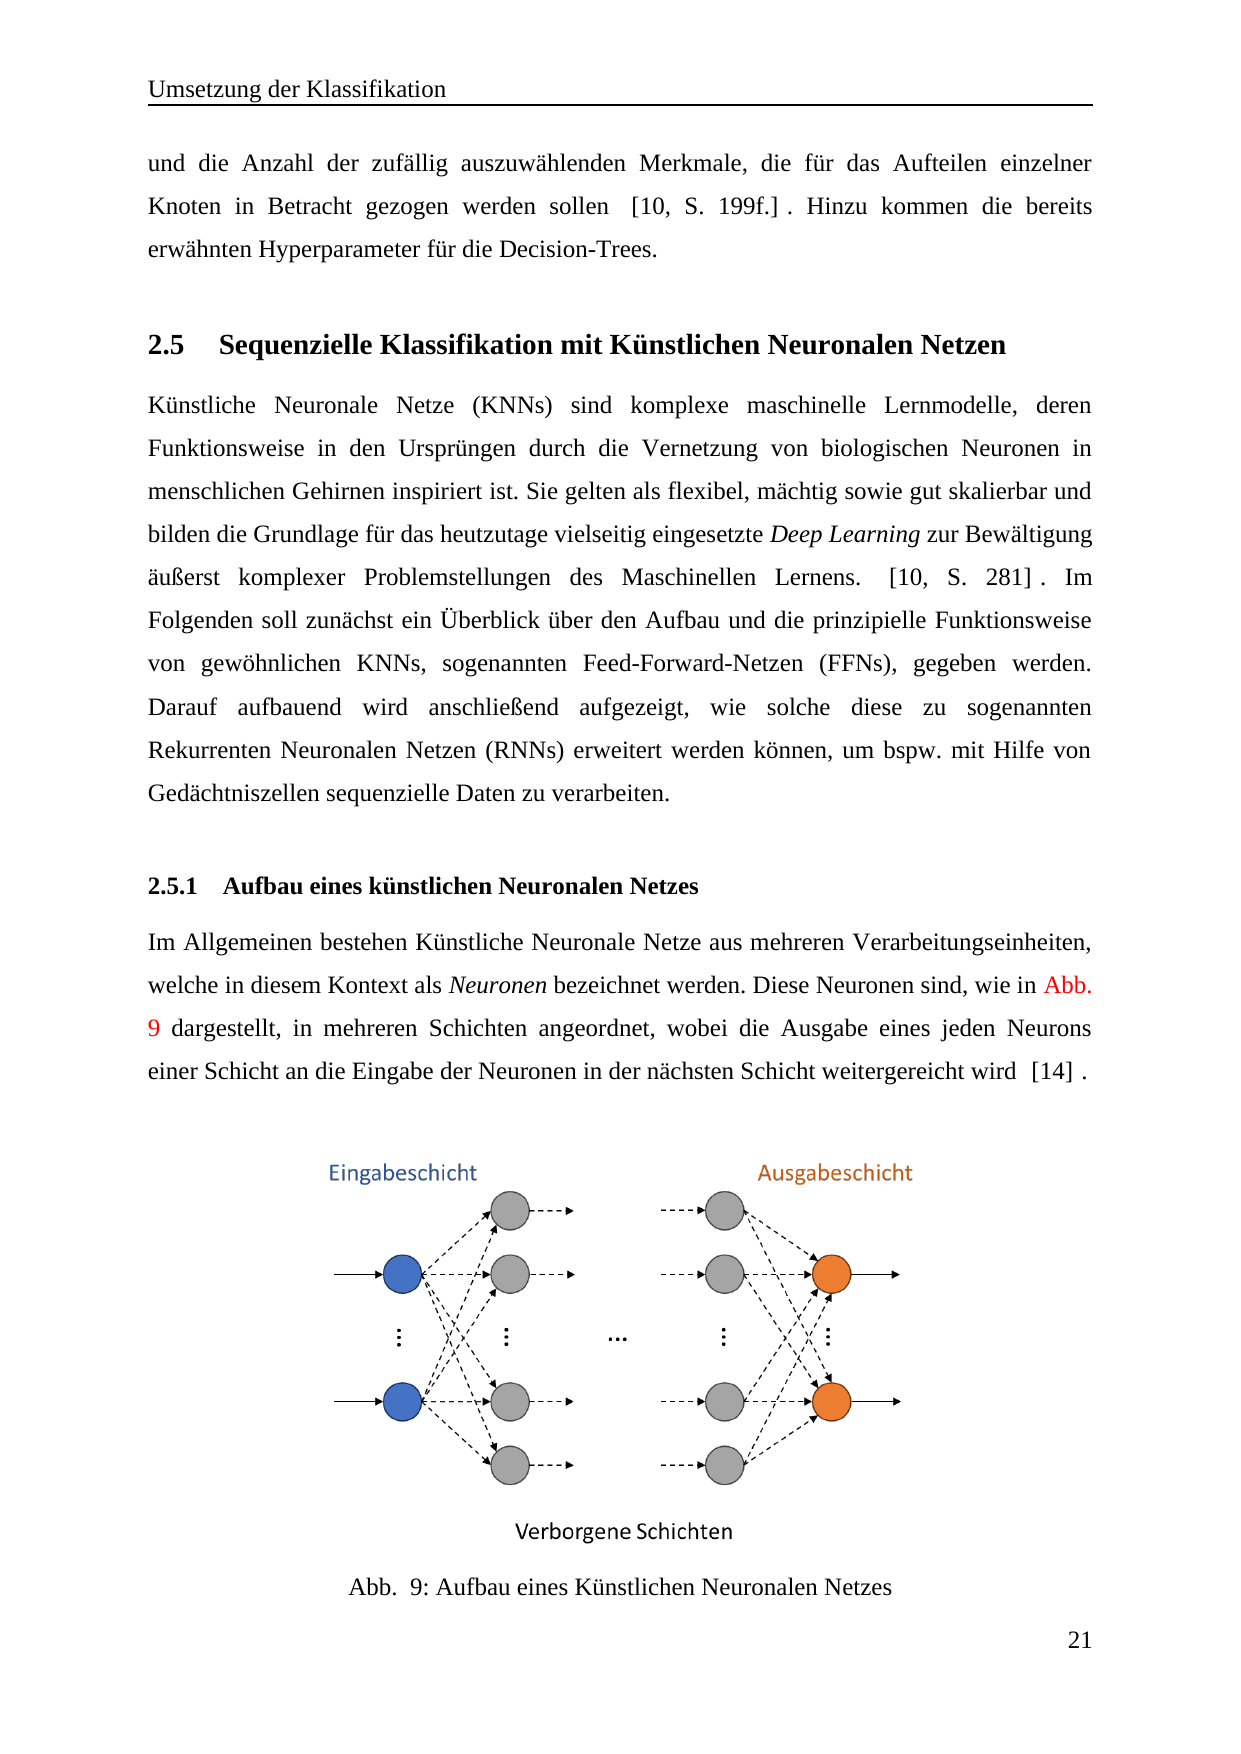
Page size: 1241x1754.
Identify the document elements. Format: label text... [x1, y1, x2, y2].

text Im Allgemeinen bestehen Künstliche Neuronale Netze aus mehreren Verarbeitungseinheiten, welche in diesem Kontext als Neuronen bezeichnet werden. Diese Neuronen sind, wie in Abb. 9 dargestellt, in mehreren Schichten angeordnet, wobei die Ausgabe eines jeden Neurons einer Schicht an die Eingabe der Neuronen in der nächsten Schicht weitergereicht wird . [148, 927, 1093, 1085]
text Künstliche Neuronale Netze (KNNs) sind komplexe maschinelle Lernmodelle, deren Funktionsweise in den Ursprüngen durch die Vernetzung von biologischen Neuronen in menschlichen Gehirnen inspiriert ist. Sie gelten als flexibel, mächtig sowie gut skalierbar und bilden die Grundlage für das heutzutage vielseitig eingesetzte Deep Learning zur Bewältigung äußerst komplexer Problemstellungen des Maschinellen Lernens. . Im Folgenden soll zunächst ein Überblick über den Aufbau und die prinzipielle Funktionsweise von gewöhnlichen KNNs, sogenannten Feed-Forward-Netzen (FFNs), gegeben werden. Darauf aufbauend wird anschließend aufgezeigt, wie solche diese zu sogenannten Rekurrenten Neuronalen Netzen (RNNs) erweitert werden können, um bspw. mit Hilfe von Gedächtniszellen sequenzielle Daten zu verarbeiten. [148, 390, 1093, 807]
subtitle Sequenzielle Klassifikation mit Künstlichen Neuronalen Netzen [148, 327, 1093, 361]
subtitle Aufbau eines künstlichen Neuronalen Netzes [148, 871, 1093, 900]
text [148, 148, 1093, 263]
picture [313, 1149, 927, 1560]
